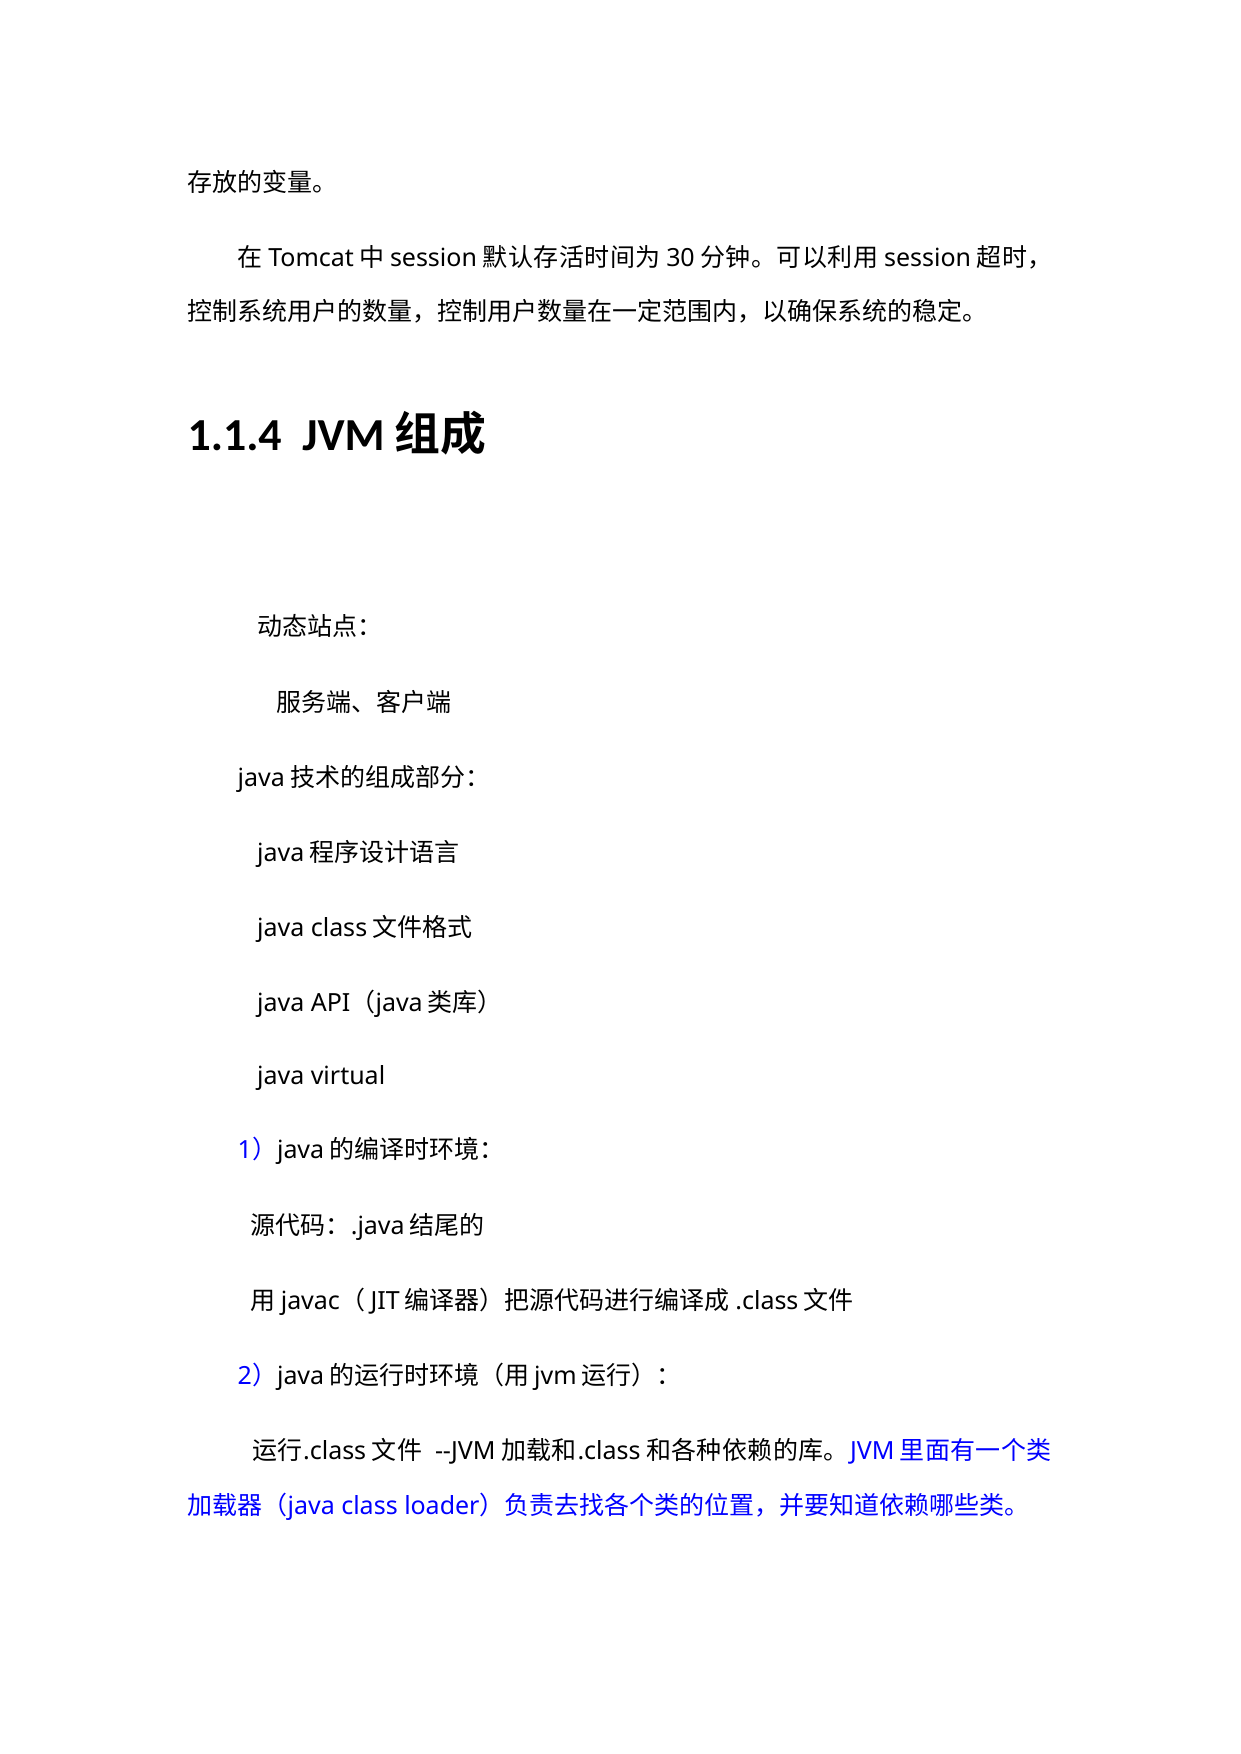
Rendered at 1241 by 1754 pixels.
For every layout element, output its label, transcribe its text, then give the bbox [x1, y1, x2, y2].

text java程序设计语言 [187, 832, 1053, 869]
text 源代码：.java结尾的 [187, 1205, 1053, 1241]
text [187, 162, 1053, 198]
text java API（java类库） [187, 983, 1053, 1019]
text java virtual [187, 1058, 1053, 1092]
text 在Tomcat中session默认存活时间为30分钟。可以利用session超时，控制系统用户的数量，控制用户数量在一定范围内，以确保系统的稳定。 [187, 237, 1053, 328]
text java技术的组成部分： [187, 757, 1053, 793]
text 动态站点： [187, 607, 1053, 643]
text 用javac（ JIT编译器）把源代码进行编译成 .class文件 [187, 1280, 1053, 1317]
text 服务端、客户端 [187, 682, 1053, 718]
text 1）java的编译时环境： [187, 1130, 1053, 1166]
text 运行.class文件 --JVM加载和.class和各种依赖的库。JVM里面有一个类加载器（java class loader）负责去找各个类的位置，并要知道依赖哪些类。 [187, 1431, 1053, 1521]
text 2）java的运行时环境（用jvm运行）： [187, 1356, 1053, 1392]
text java class文件格式 [187, 908, 1053, 944]
subtitle 1.1.4 JVM组成 [187, 381, 1053, 479]
